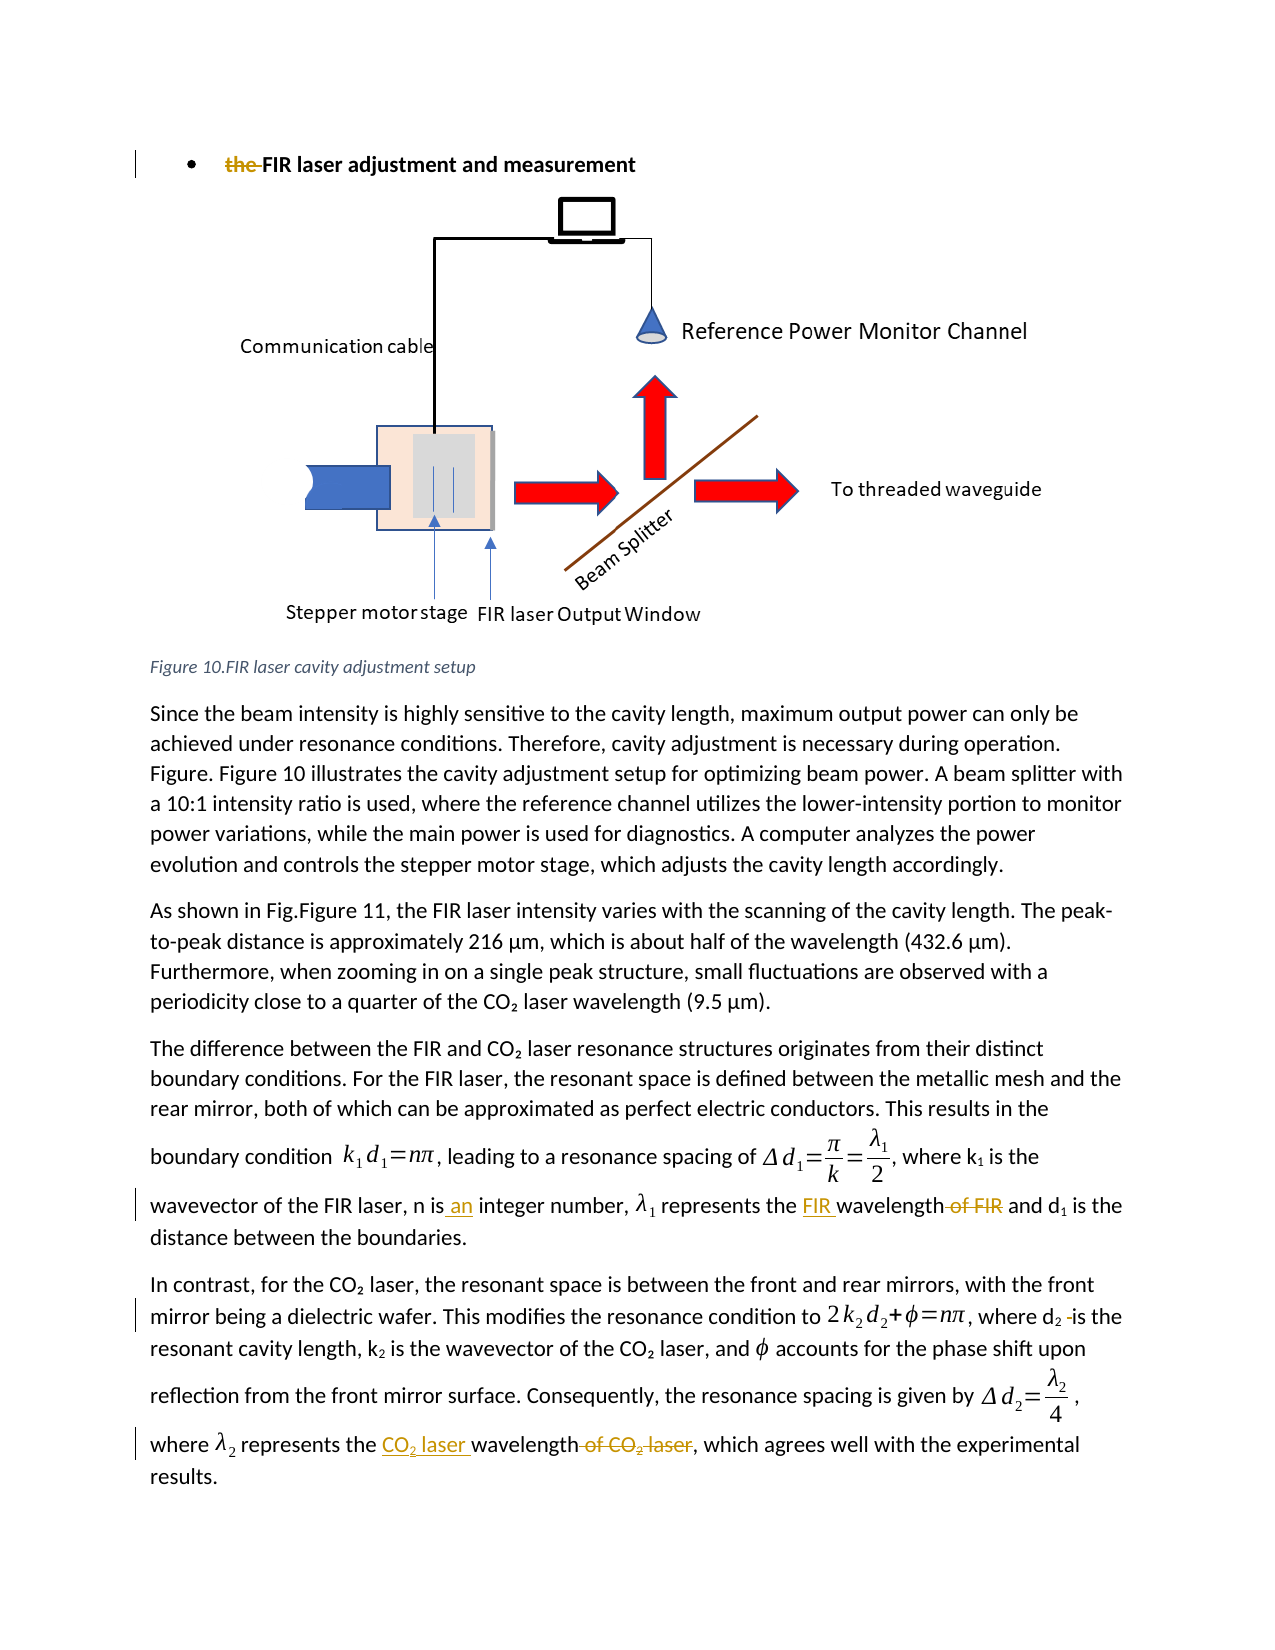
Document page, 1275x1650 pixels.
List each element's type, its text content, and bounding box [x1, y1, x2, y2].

text As shown in Fig.11, the FIR laser intensity varies with the scanning of the cavity length. The peak-to-peak distance is approximately 216 µm, which is about half of the wavelength (432.6 µm). Furthermore, when zooming in on a single peak structure, small fluctuations are observed with a periodicity close to a quarter of the CO₂ laser wavelength (9.5 µm). [150, 897, 1125, 1015]
text The difference between the FIR and CO₂ laser resonance structures originates from their distinct boundary conditions. For the FIR laser, the resonant space is defined between the metallic mesh and the rear mirror, both of which can be approximated as perfect electric conductors. This results in the boundary condition , leading to a resonance spacing of , where k1​ is the wavevector of the FIR laser, n is integer number, represents the wavelength and d1 is the distance between the boundaries. [150, 1034, 1125, 1251]
picture [225, 180, 1200, 639]
text In contrast, for the CO₂ laser, the resonant space is between the front and rear mirrors, with the front mirror being a dielectric wafer. This modifies the resonance condition to , where d2 is the resonant cavity length, k2 is the wavevector of the CO₂ laser, and accounts for the phase shift upon reflection from the front mirror surface. Consequently, the resonance spacing is given by , where represents the wavelength, which agrees well with the experimental results. [150, 1270, 1125, 1491]
list FIR laser adjustment and measurement [187, 150, 1125, 178]
text Since the beam intensity is highly sensitive to the cavity length, maximum output power can only be achieved under resonance conditions. Therefore, cavity adjustment is necessary during operation. Figure. 10 illustrates the cavity adjustment setup for optimizing beam power. A beam splitter with a 10:1 intensity ratio is used, where the reference channel utilizes the lower-intensity portion to monitor power variations, while the main power is used for diagnostics. A computer analyzes the power evolution and controls the stepper motor stage, which adjusts the cavity length accordingly. [150, 699, 1125, 878]
